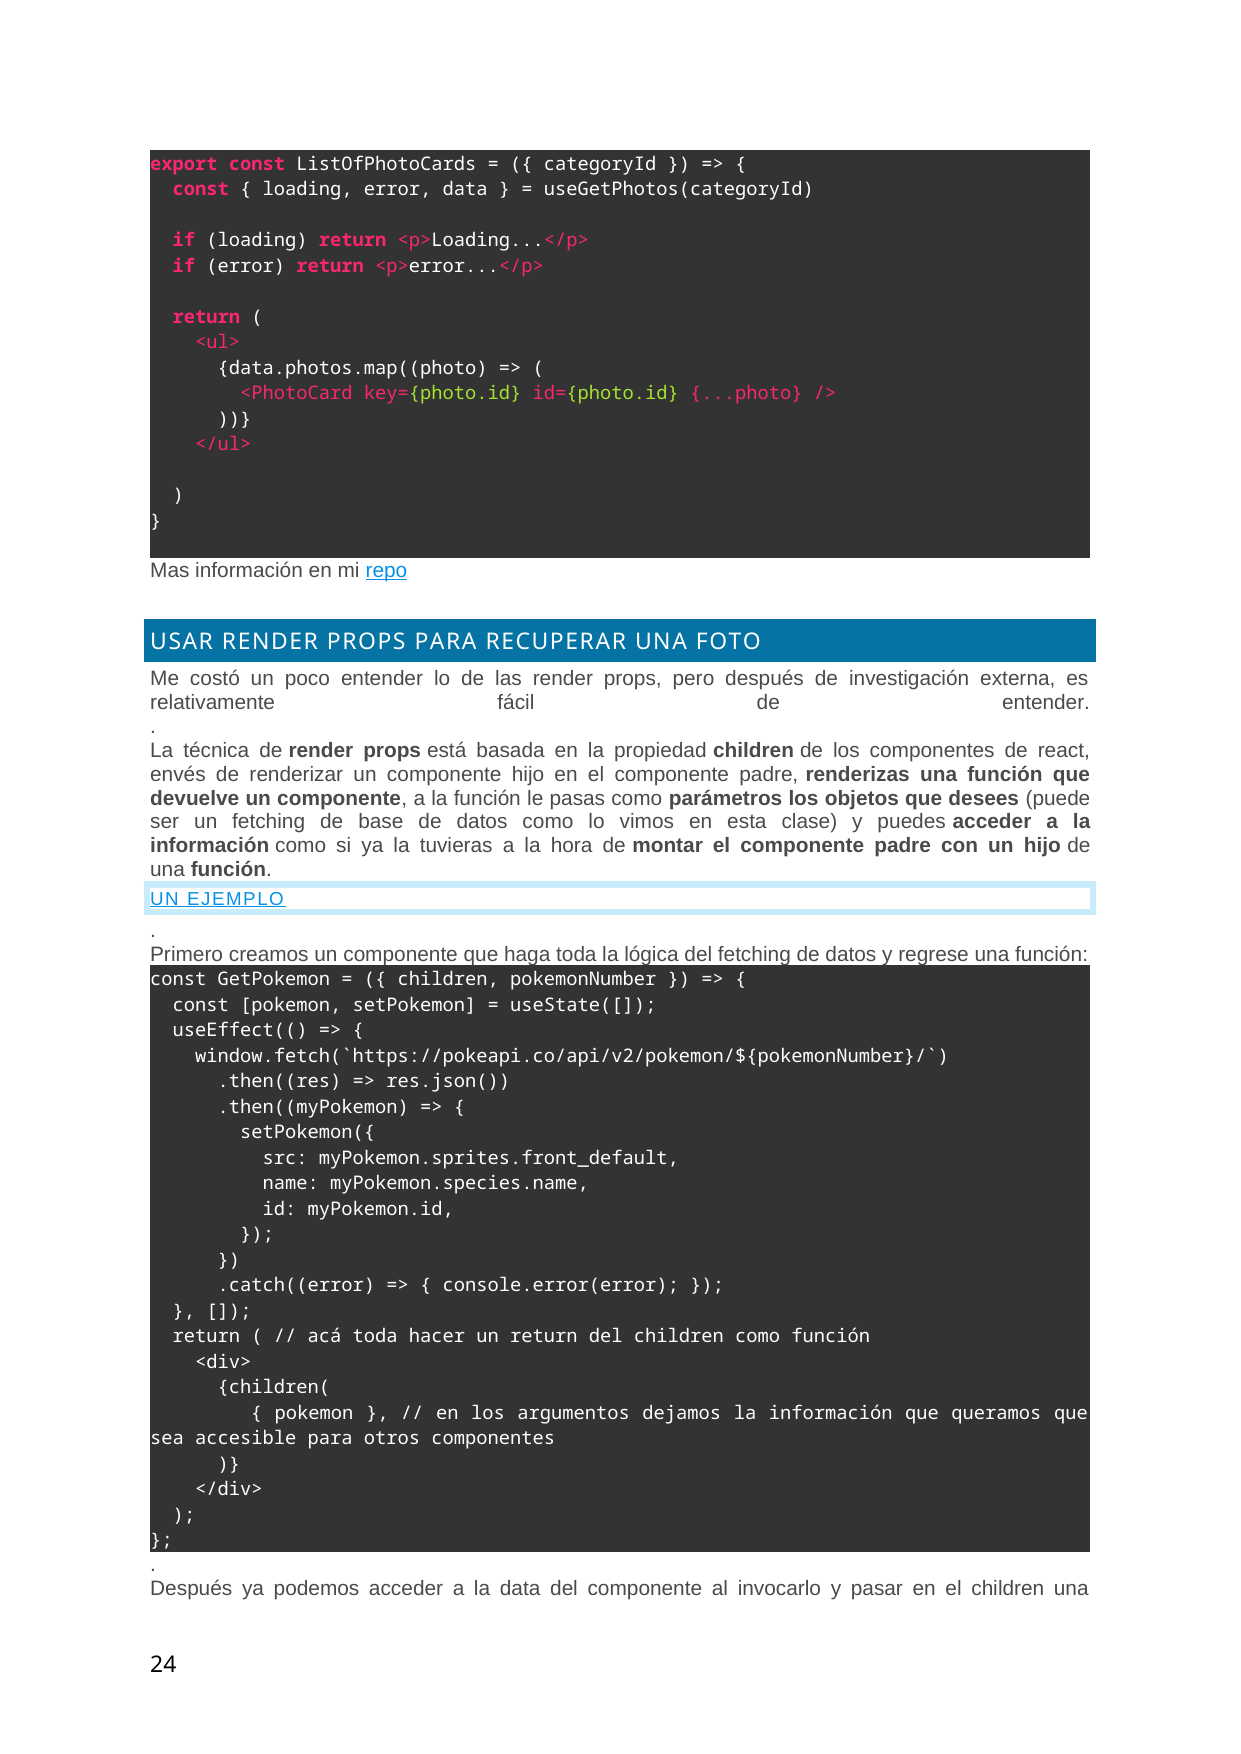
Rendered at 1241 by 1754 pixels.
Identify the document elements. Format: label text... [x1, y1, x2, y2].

text </div> [150, 1476, 1090, 1501]
text {children( [150, 1374, 1090, 1399]
text .then((res) => res.json()) [150, 1067, 1090, 1093]
text const GetPokemon = ({ children, pokemonNumber }) => { [150, 965, 1090, 991]
text }, []); [150, 1297, 1090, 1323]
text }); [150, 1221, 1090, 1246]
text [150, 1552, 1090, 1600]
subtitle Usar render Props para recuperar una foto [150, 625, 1090, 656]
text { pokemon }, // en los argumentos dejamos la información que queramos que sea accesible para otros componentes [150, 1399, 1090, 1450]
text .then((myPokemon) => { [150, 1093, 1090, 1118]
subtitle Un ejemplo [150, 888, 1090, 909]
text setPokemon({ [150, 1118, 1090, 1144]
text Me costó un poco entender lo de las render props, pero después de investigación externa, es relativamente fácil de entender. . La técnica de render props está basada en la propiedad children de los componentes de react, envés de renderizar un componente hijo en el componente padre, renderizas una función que devuelve un componente, a la función le pasas como parámetros los objetos que desees (puede ser un fetching de base de datos como lo vimos en esta clase) y puedes acceder a la información como si ya la tuvieras a la hora de montar el componente padre con un hijo de una función. [150, 666, 1090, 881]
text name: myPokemon.species.name, [150, 1169, 1090, 1195]
text export const ListOfPhotoCards = ({ categoryId }) => { [150, 150, 1090, 176]
text if (loading) return <p>Loading...</p> [150, 227, 1090, 252]
text <PhotoCard key={photo.id} id={photo.id} {...photo} /> [150, 380, 1090, 405]
text Mas información en mi repo [150, 558, 1090, 582]
text id: myPokemon.id, [150, 1195, 1090, 1221]
text ))} [150, 405, 1090, 431]
text }) [150, 1246, 1090, 1272]
text window.fetch(`https://pokeapi.co/api/v2/pokemon/${pokemonNumber}/`) [150, 1042, 1090, 1067]
text </ul> [150, 431, 1090, 456]
text ) [150, 482, 1090, 507]
text const [pokemon, setPokemon] = useState([]); [150, 991, 1090, 1016]
text } [150, 507, 1090, 533]
text return ( // acá toda hacer un return del children como función [150, 1323, 1090, 1348]
text <ul> [150, 329, 1090, 354]
text . Primero creamos un componente que haga toda la lógica del fetching de datos y regrese una función: [150, 917, 1090, 965]
text if (error) return <p>error...</p> [150, 252, 1090, 278]
text src: myPokemon.sprites.front_default, [150, 1144, 1090, 1169]
text )} [150, 1450, 1090, 1476]
text }; [150, 1527, 1090, 1552]
text const { loading, error, data } = useGetPhotos(categoryId) [150, 176, 1090, 201]
text {data.photos.map((photo) => ( [150, 354, 1090, 380]
text .catch((error) => { console.error(error); }); [150, 1272, 1090, 1297]
text return ( [150, 303, 1090, 329]
text useEffect(() => { [150, 1016, 1090, 1042]
text ); [150, 1501, 1090, 1527]
text <div> [150, 1348, 1090, 1374]
